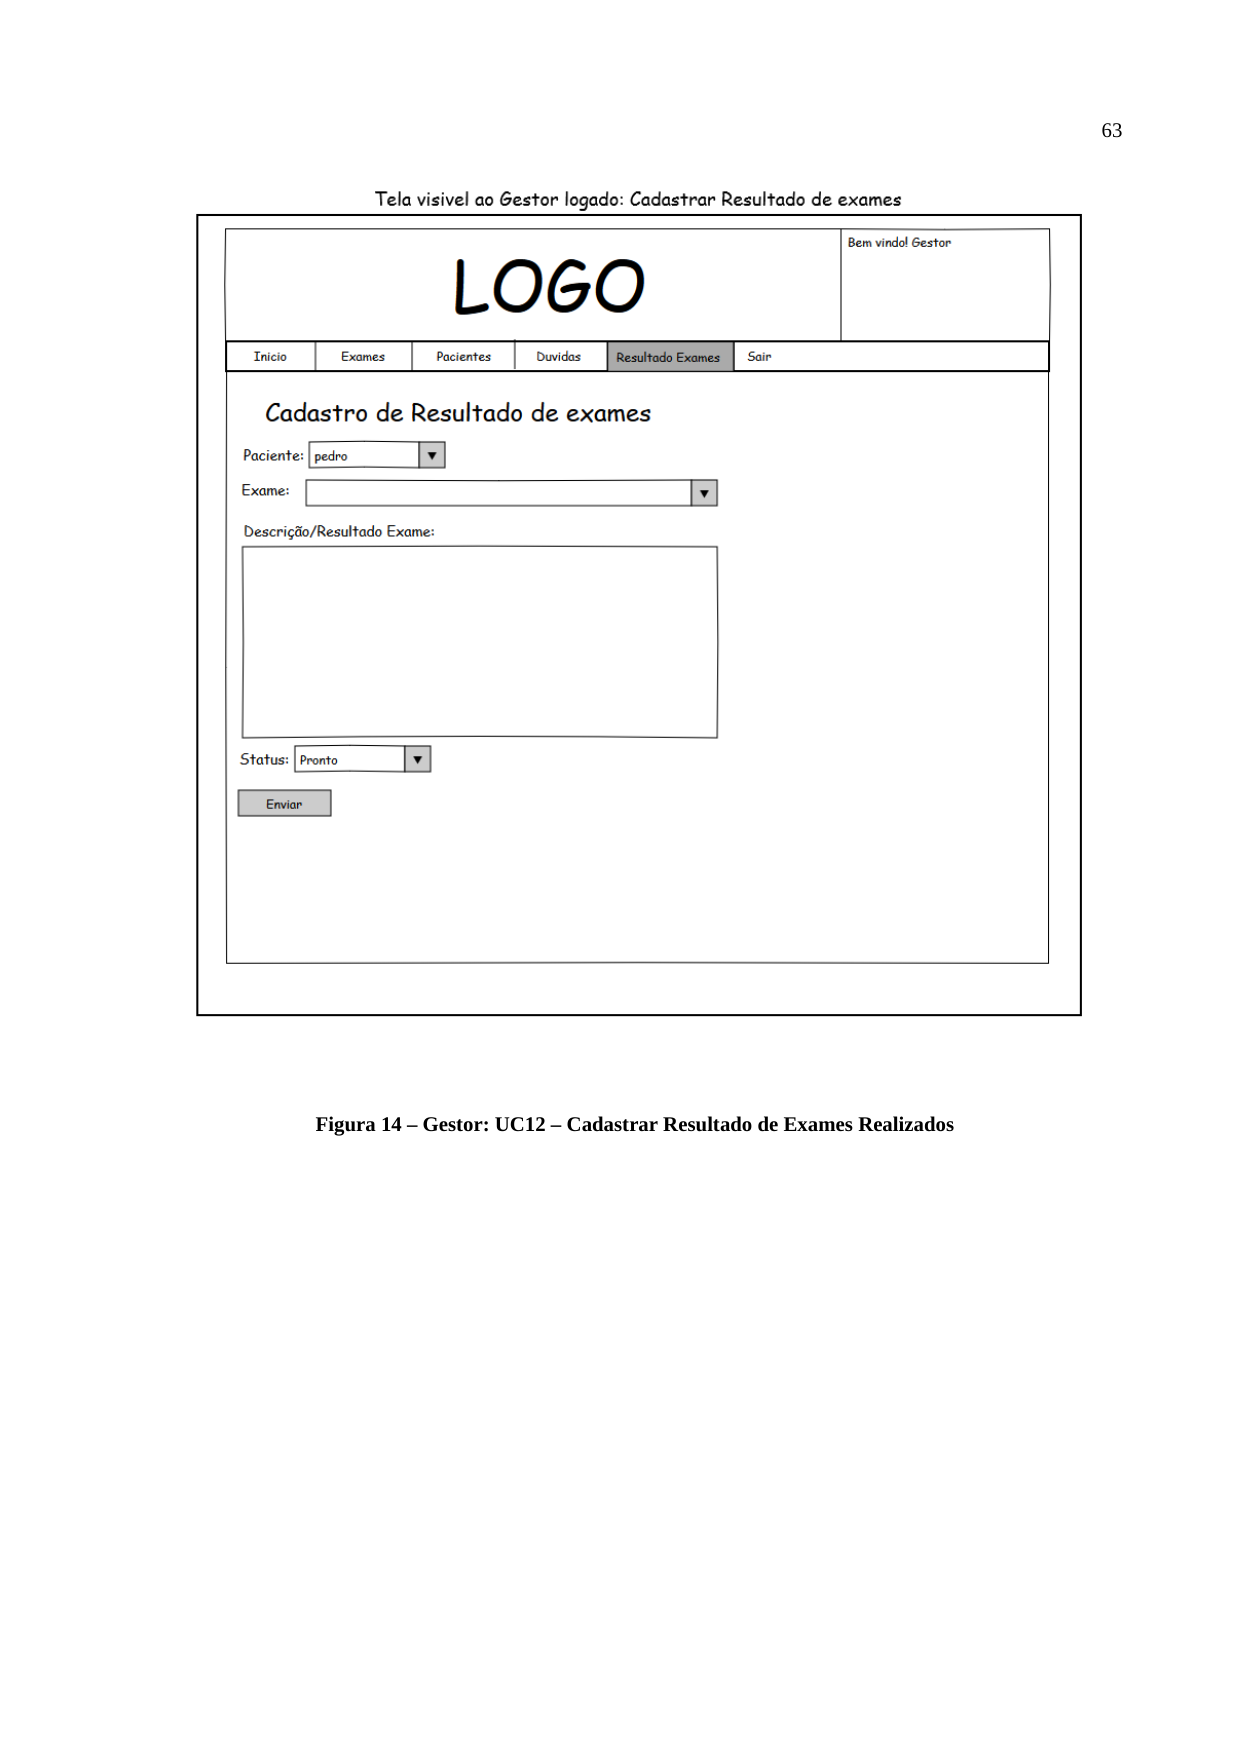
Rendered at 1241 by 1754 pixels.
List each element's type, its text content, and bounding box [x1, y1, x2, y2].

picture [147, 177, 1122, 1085]
